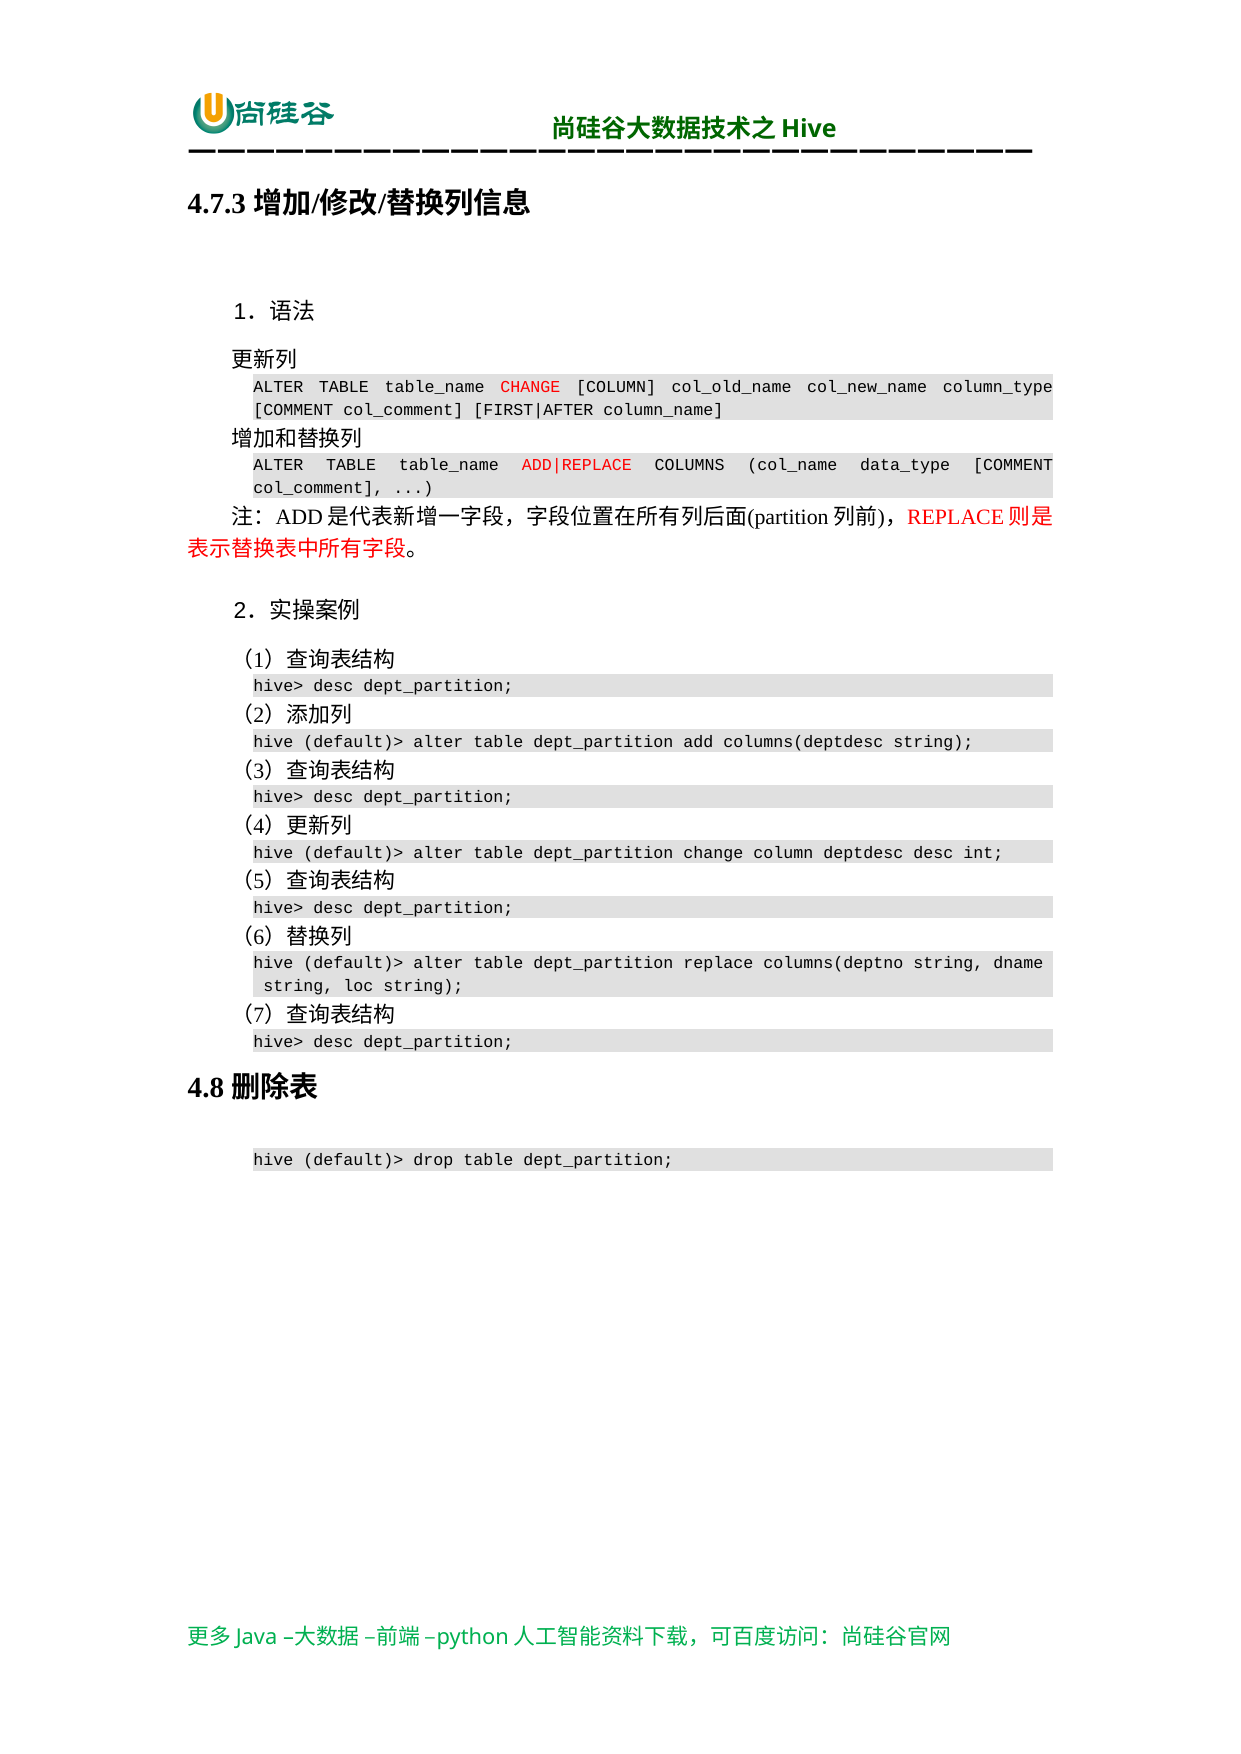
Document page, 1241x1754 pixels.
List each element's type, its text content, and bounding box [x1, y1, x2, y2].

text （7）查询表结构 [187, 997, 1053, 1029]
text hive (default)> drop table dept_partition; [253, 1148, 1053, 1171]
text hive (default)> alter table dept_partition add columns(deptdesc string); [253, 729, 1053, 752]
text ALTER TABLE table_name CHANGE [COLUMN] col_old_name col_new_name column_type [COMMENT col_comment] [FIRST|AFTER column_name] [253, 374, 1053, 420]
text （1）查询表结构 [187, 641, 1053, 674]
text hive> desc dept_partition; [253, 1029, 1053, 1052]
text hive (default)> alter table dept_partition replace columns(deptno string, dname [253, 951, 1053, 974]
text （2）添加列 [187, 697, 1053, 729]
text 增加和替换列 [187, 420, 1053, 453]
subtitle 4.7.3 增加/修改/替换列信息 [187, 168, 1053, 233]
picture [187, 88, 338, 138]
text （6）替换列 [187, 918, 1053, 951]
text hive> desc dept_partition; [253, 785, 1053, 808]
text （5）查询表结构 [187, 863, 1053, 896]
text 2．实操案例 [187, 576, 1053, 641]
text 更新列 [187, 342, 1053, 374]
text 1．语法 [187, 277, 1053, 342]
text ALTER TABLE table_name ADD|REPLACE COLUMNS (col_name data_type [COMMENT col_comment], ...) [253, 453, 1053, 498]
text hive> desc dept_partition; [253, 896, 1053, 918]
text string, loc string); [253, 974, 1053, 997]
text hive (default)> alter table dept_partition change column deptdesc desc int; [253, 840, 1053, 863]
subtitle 4.8 删除表 [187, 1052, 1053, 1117]
text 注：ADD是代表新增一字段，字段位置在所有列后面(partition列前)，REPLACE则是表示替换表中所有字段。 [187, 498, 1053, 563]
text （3）查询表结构 [187, 752, 1053, 785]
text hive> desc dept_partition; [253, 674, 1053, 697]
text （4）更新列 [187, 808, 1053, 840]
